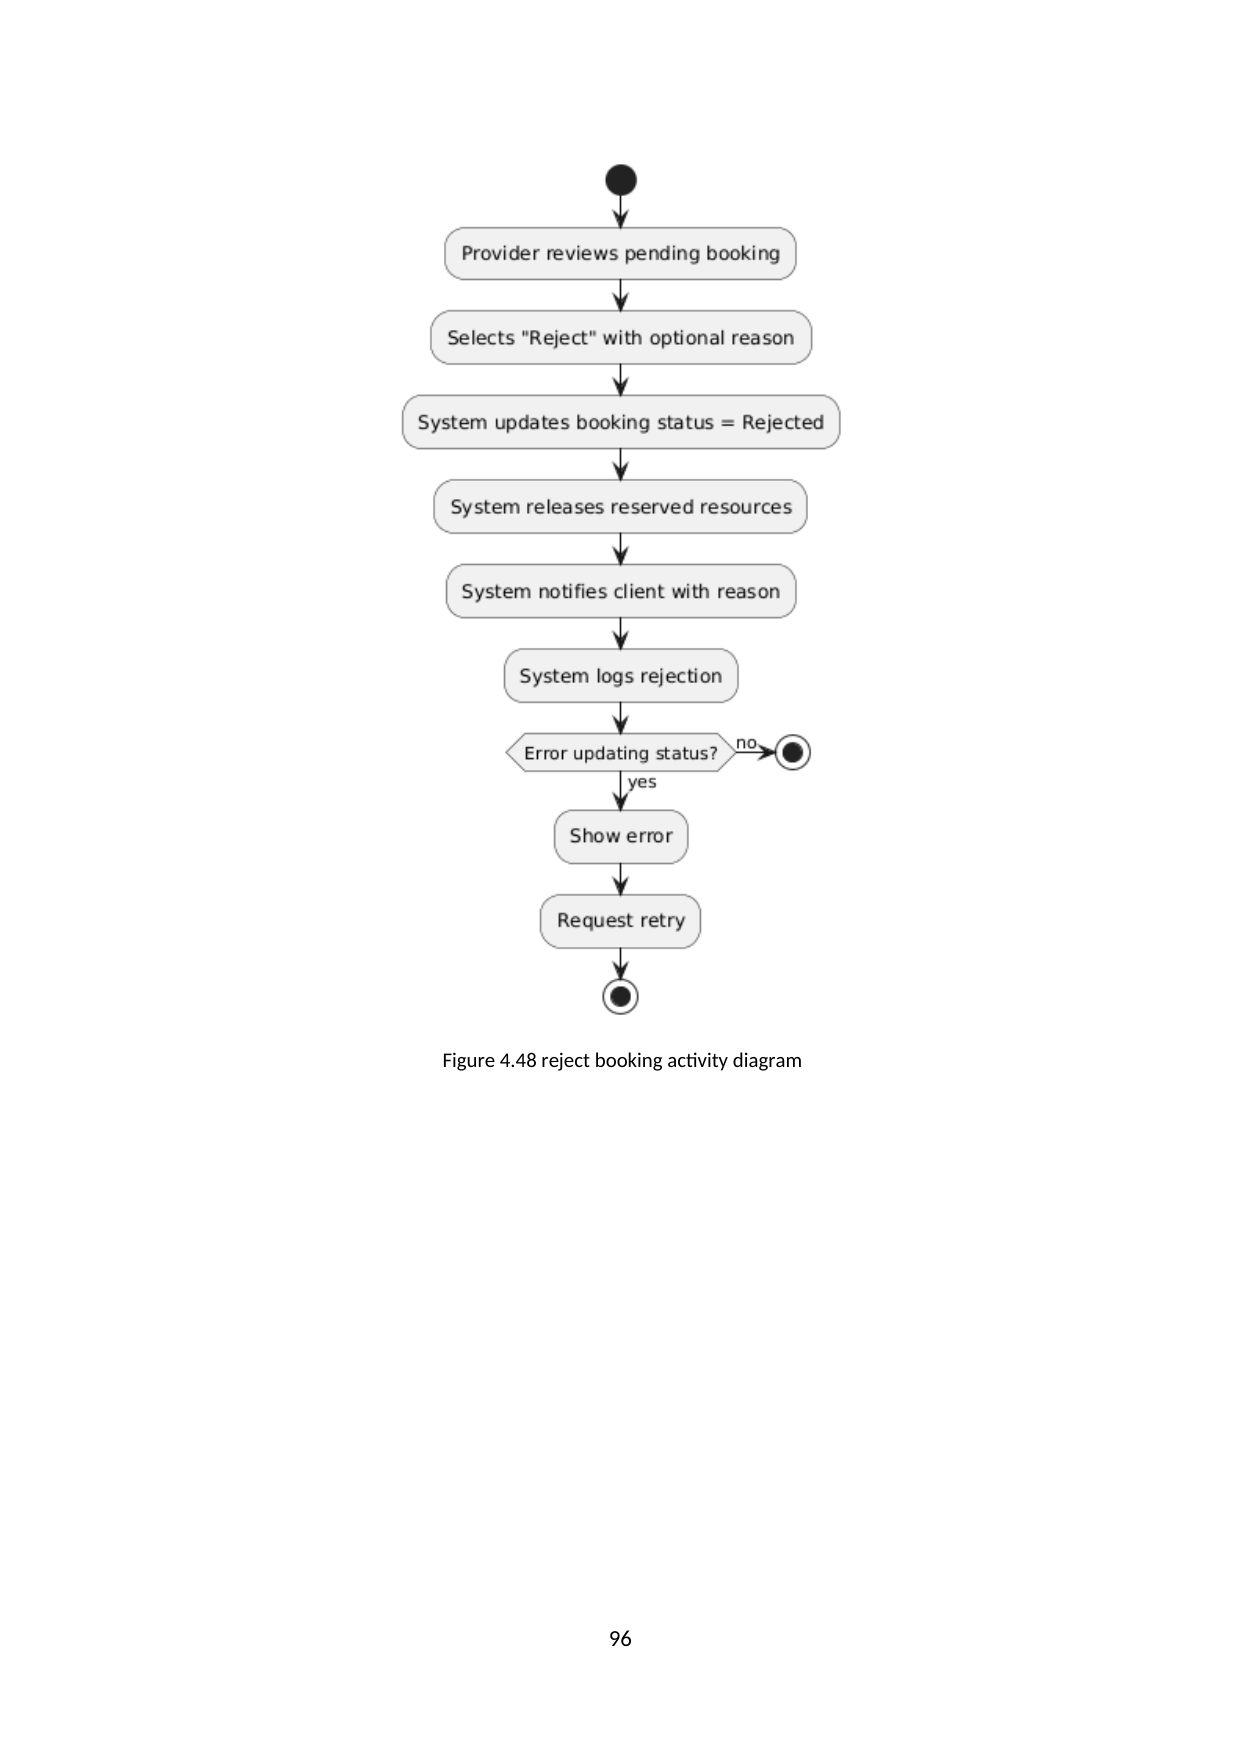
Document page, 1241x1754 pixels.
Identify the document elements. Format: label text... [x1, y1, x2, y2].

text Figure 4.48 reject booking activity diagram [150, 1047, 1090, 1072]
picture [385, 150, 855, 1029]
